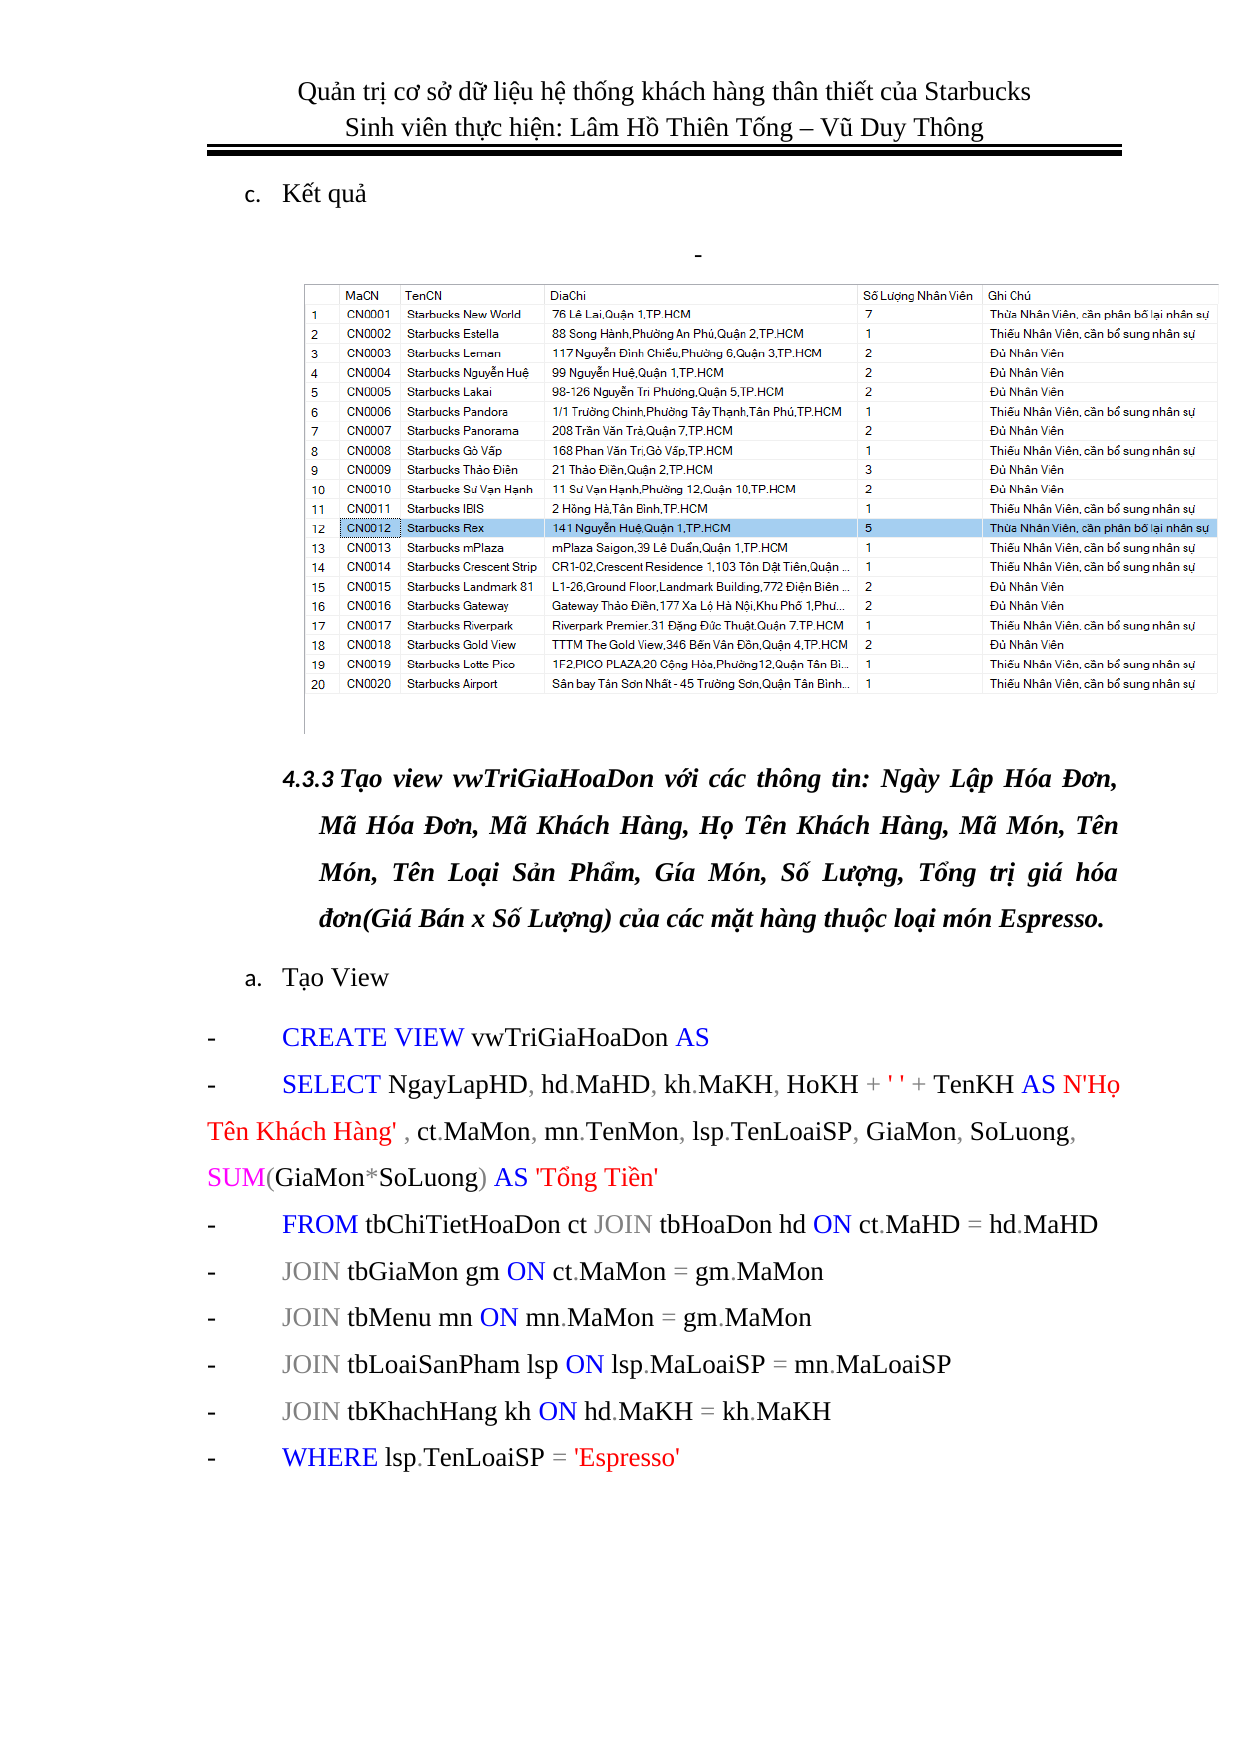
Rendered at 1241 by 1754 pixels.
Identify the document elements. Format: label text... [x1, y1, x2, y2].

list Kết quả [244, 177, 1122, 209]
text JOIN tbLoaiSanPham lsp ON lsp.MaLoaiSP = mn.MaLoaiSP [207, 1348, 1122, 1379]
text CREATE VIEW vwTriGiaHoaDon AS [207, 1021, 1122, 1052]
text JOIN tbKhachHang kh ON hd.MaKH = kh.MaKH [207, 1395, 1122, 1426]
text FROM tbChiTietHoaDon ct JOIN tbHoaDon hd ON ct.MaHD = hd.MaHD [207, 1208, 1122, 1239]
text JOIN tbMenu mn ON mn.MaMon = gm.MaMon [207, 1301, 1122, 1332]
picture [303, 283, 1219, 734]
text JOIN tbGiaMon gm ON ct.MaMon = gm.MaMon [207, 1255, 1122, 1286]
text WHERE lsp.TenLoaiSP = 'Espresso' [207, 1441, 1122, 1472]
text Tạo view vwTriGiaHoaDon với các thông tin: Ngày Lập Hóa Đơn, Mã Hóa Đơn, Mã Khách Hàng, Họ Tên Khách Hàng, Mã Món, Tên Món, Tên Loại Sản Phẩm, Gía Món, Số Lượng, Tổng trị giá hóa đơn(Giá Bán x Số Lượng) của các mặt hàng thuộc loại món Espresso. [282, 762, 1122, 933]
text SELECT NgayLapHD, hd.MaHD, kh.MaKH, HoKH + ' ' + TenKH AS N'Họ Tên Khách Hàng' , ct.MaMon, mn.TenMon, lsp.TenLoaiSP, GiaMon, SoLuong, SUM(GiaMon*SoLuong) AS 'Tổng Tiền' [207, 1068, 1122, 1192]
list Tạo View [244, 962, 1122, 993]
